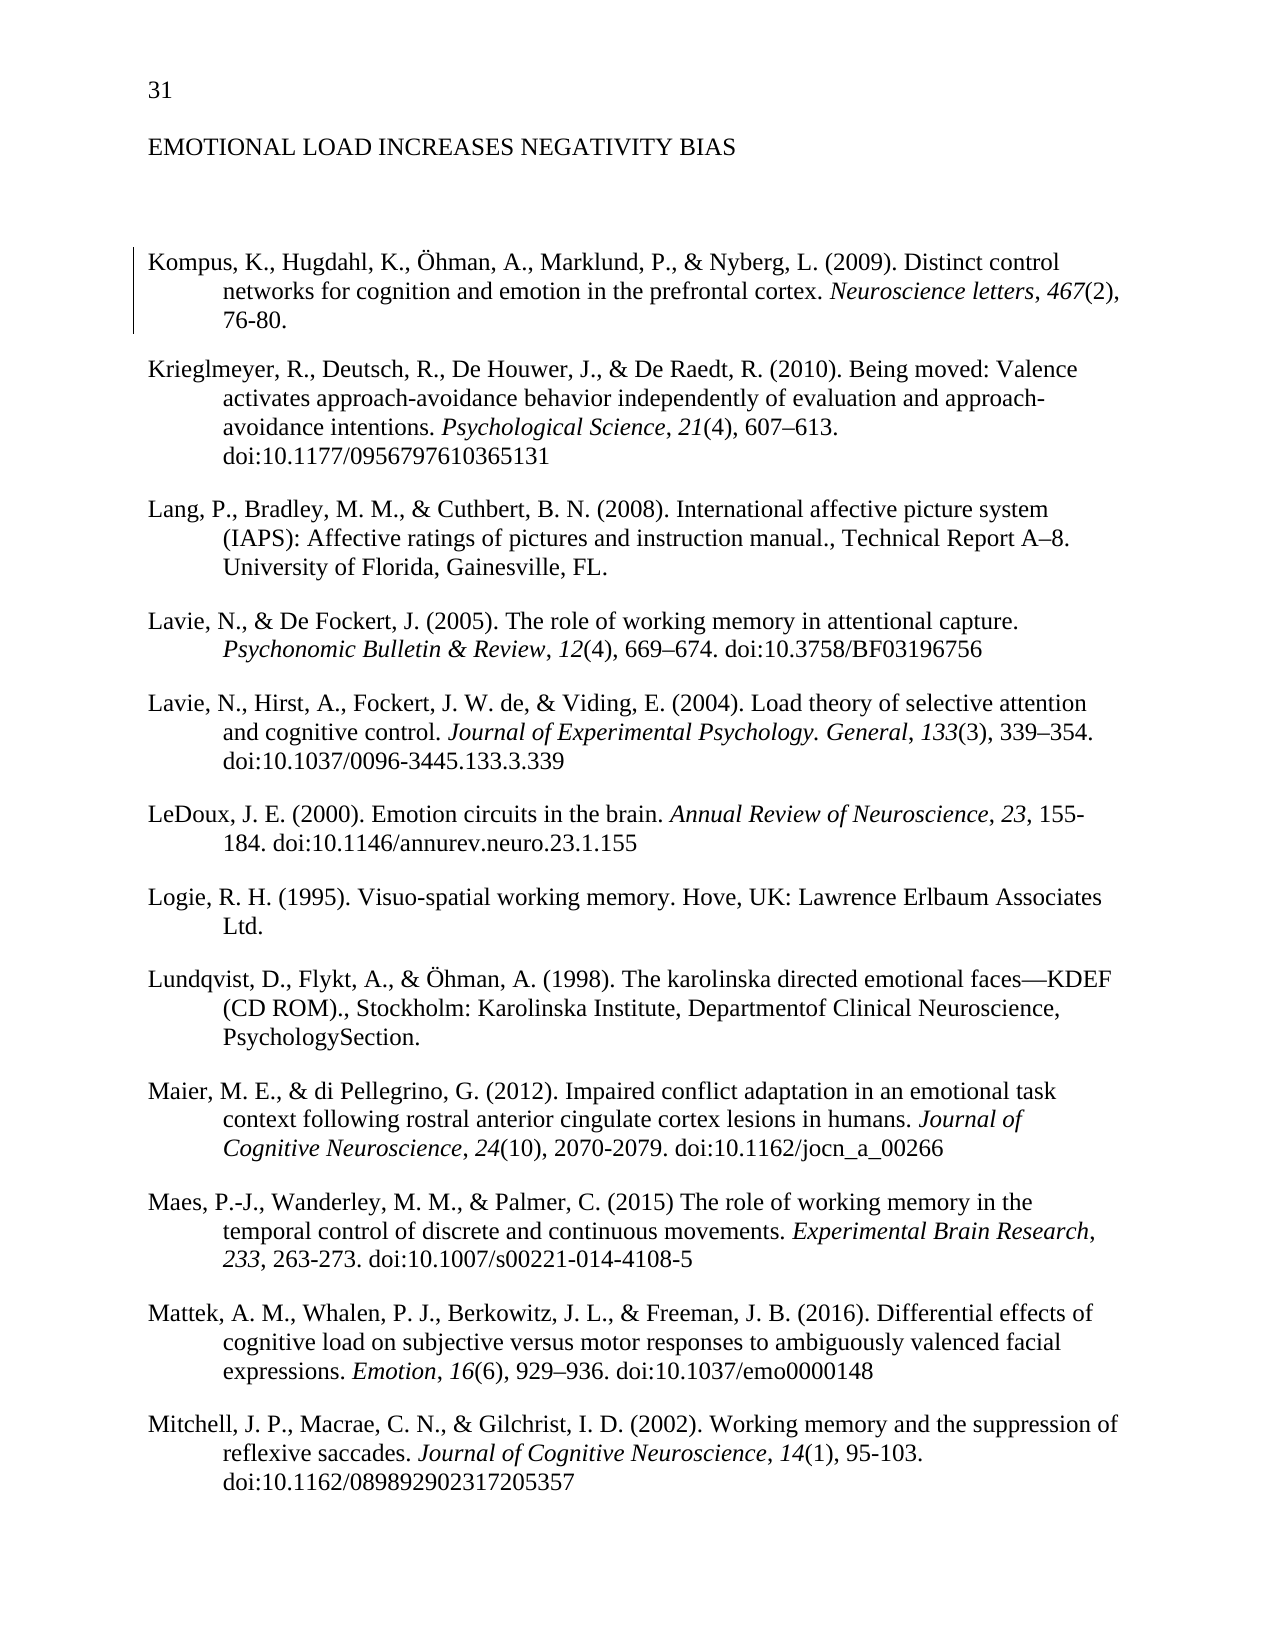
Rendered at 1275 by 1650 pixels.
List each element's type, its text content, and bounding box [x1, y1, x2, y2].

text Kompus, K., Hugdahl, K., Öhman, A., Marklund, P., & Nyberg, L. (2009). Distinct control networks for cognition and emotion in the prefrontal cortex. Neuroscience letters, 467(2), 76-80. [148, 247, 1127, 334]
text Lavie, N., & De Fockert, J. (2005). The role of working memory in attentional capture. Psychonomic Bulletin & Review, 12(4), 669–674. doi:10.3758/BF03196756 [148, 606, 1127, 663]
text Mattek, A. M., Whalen, P. J., Berkowitz, J. L., & Freeman, J. B. (2016). Differential effects of cognitive load on subjective versus motor responses to ambiguously valenced facial expressions. Emotion, 16(6), 929–936. doi:10.1037/emo0000148 [148, 1298, 1127, 1384]
text Mitchell, J. P., Macrae, C. N., & Gilchrist, I. D. (2002). Working memory and the suppression of reflexive saccades. Journal of Cognitive Neuroscience, 14(1), 95-103. doi:10.1162/089892902317205357 [148, 1409, 1127, 1496]
text Krieglmeyer, R., Deutsch, R., De Houwer, J., & De Raedt, R. (2010). Being moved: Valence activates approach-avoidance behavior independently of evaluation and approach-avoidance intentions. Psychological Science, 21(4), 607–613. doi:10.1177/0956797610365131 [148, 354, 1127, 469]
text LeDoux, J. E. (2000). Emotion circuits in the brain. Annual Review of Neuroscience, 23, 155-184. doi:10.1146/annurev.neuro.23.1.155 [148, 799, 1127, 857]
text Lang, P., Bradley, M. M., & Cuthbert, B. N. (2008). International affective picture system (IAPS): Affective ratings of pictures and instruction manual., Technical Report A–8. University of Florida, Gainesville, FL. [148, 494, 1127, 581]
text Logie, R. H. (1995). Visuo-spatial working memory. Hove, UK: Lawrence Erlbaum Associates Ltd. [148, 882, 1127, 939]
text Maes, P.-J., Wanderley, M. M., & Palmer, C. (2015) The role of working memory in the temporal control of discrete and continuous movements. Experimental Brain Research, 233, 263-273. doi:10.1007/s00221-014-4108-5 [148, 1187, 1127, 1273]
text Maier, M. E., & di Pellegrino, G. (2012). Impaired conflict adaptation in an emotional task context following rostral anterior cingulate cortex lesions in humans. Journal of Cognitive Neuroscience, 24(10), 2070-2079. doi:10.1162/jocn_a_00266 [148, 1076, 1127, 1162]
text Lavie, N., Hirst, A., Fockert, J. W. de, & Viding, E. (2004). Load theory of selective attention and cognitive control. Journal of Experimental Psychology. General, 133(3), 339–354. doi:10.1037/0096-3445.133.3.339 [148, 688, 1127, 774]
text Lundqvist, D., Flykt, A., & Öhman, A. (1998). The karolinska directed emotional faces—KDEF (CD ROM)., Stockholm: Karolinska Institute, Departmentof Clinical Neuroscience, PsychologySection. [148, 964, 1127, 1051]
